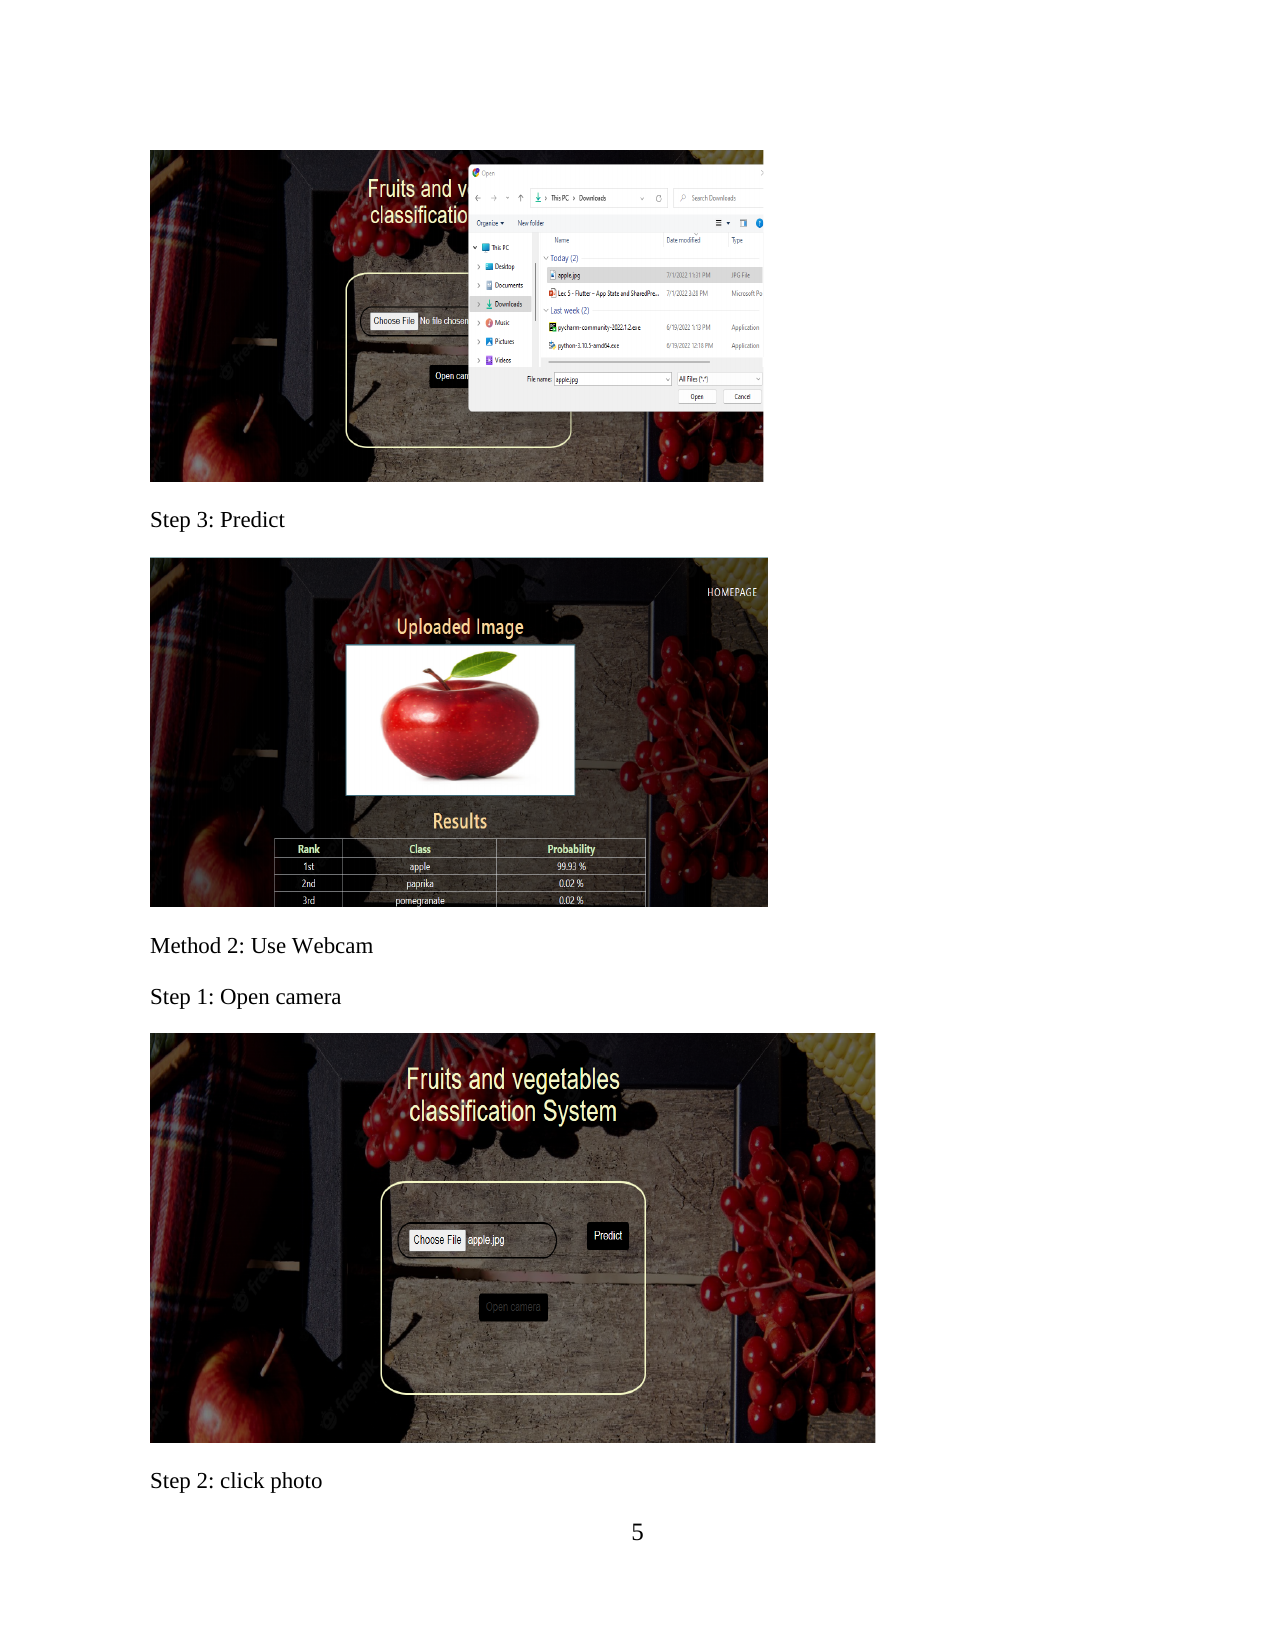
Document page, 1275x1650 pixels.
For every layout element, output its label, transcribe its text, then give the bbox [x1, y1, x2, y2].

picture [150, 557, 768, 907]
picture [150, 1033, 876, 1443]
text Step 1: Open camera [150, 983, 1125, 1009]
text Method 2: Use Webcam [150, 932, 1125, 958]
picture [150, 150, 764, 482]
text Step 3: Predict [150, 506, 1125, 533]
text Step 2: click photo [150, 1467, 1125, 1494]
